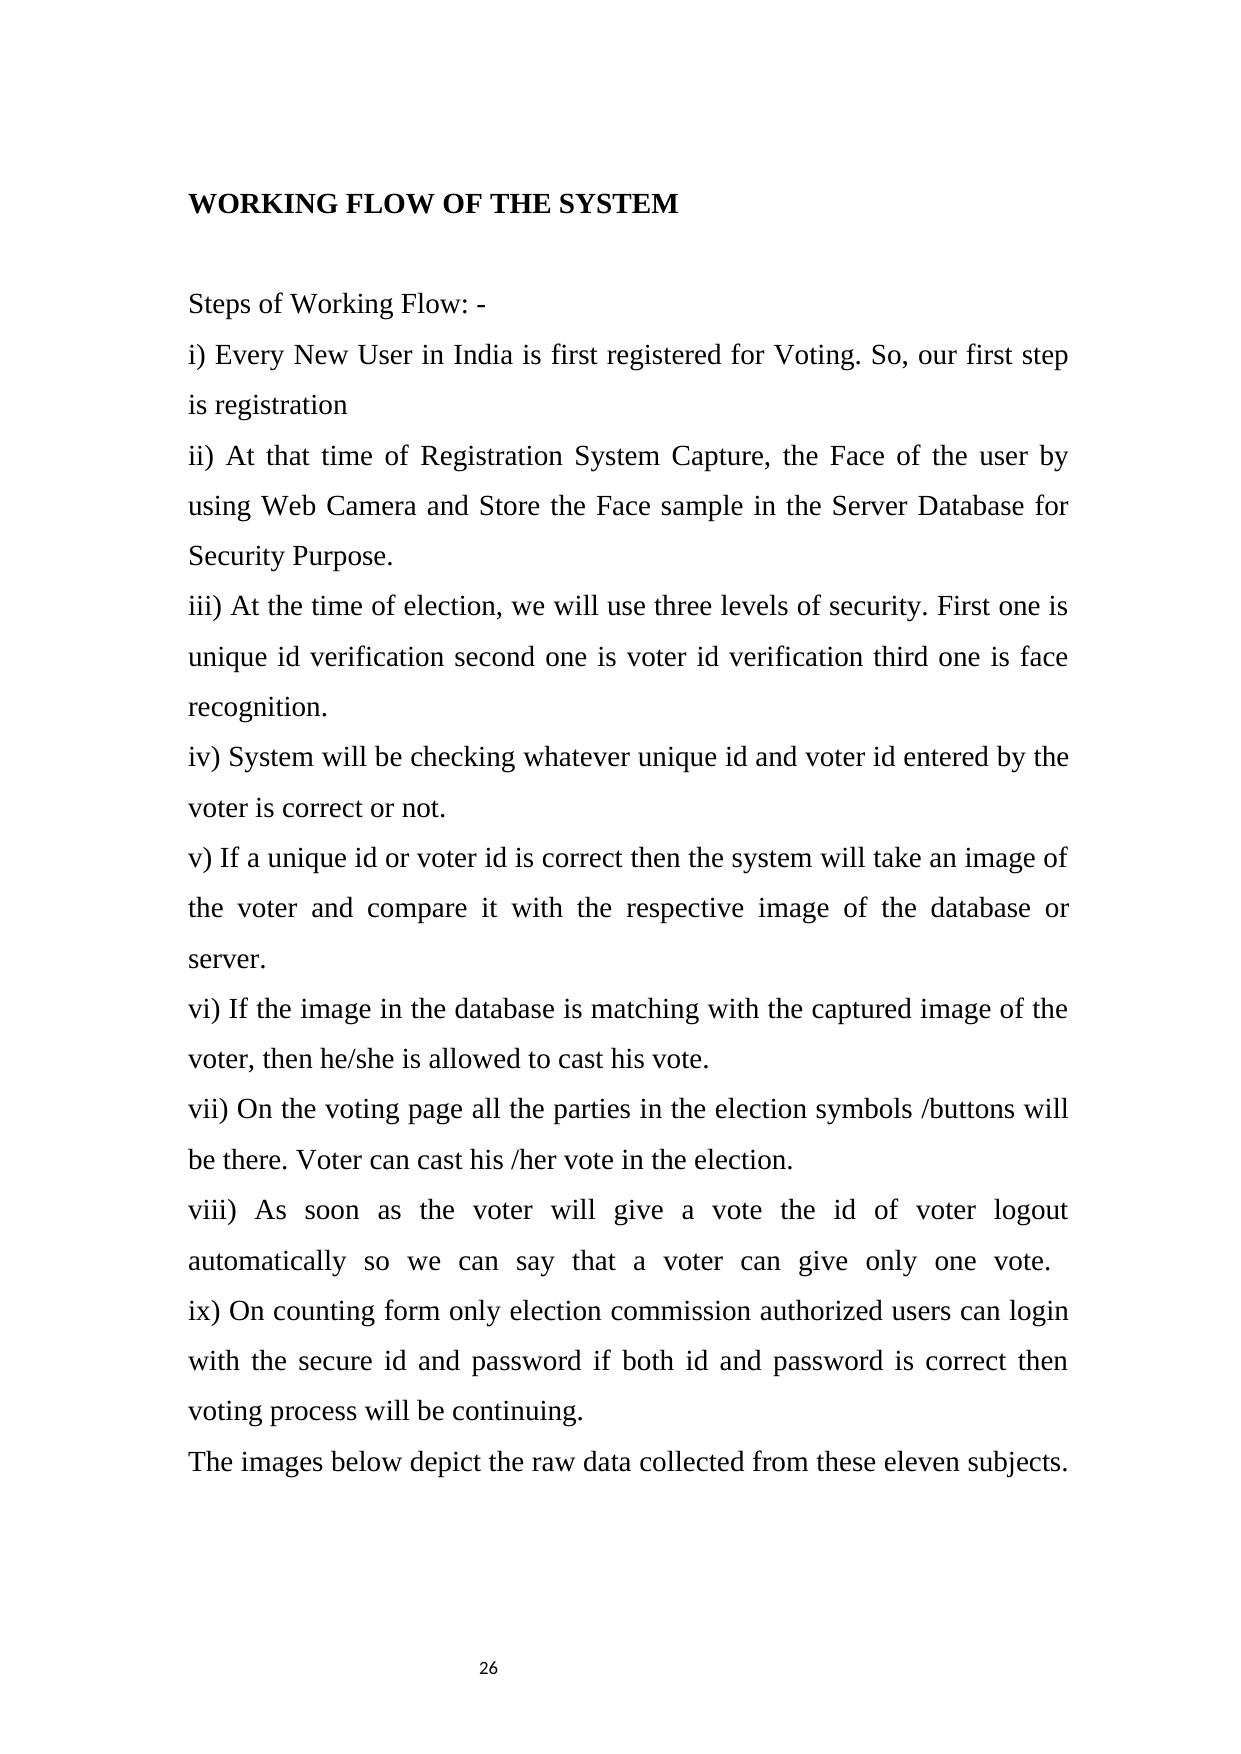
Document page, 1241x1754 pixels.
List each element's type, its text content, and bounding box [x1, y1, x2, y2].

text The images below depict the raw data collected from these eleven subjects. [188, 1444, 1070, 1477]
text vi) If the image in the database is matching with the captured image of the voter, then he/she is allowed to cast his vote. [188, 991, 1070, 1075]
text WORKING FLOW OF THE SYSTEM [188, 186, 1070, 219]
text ix) On counting form only election commission authorized users can login with the secure id and password if both id and password is correct then voting process will be continuing. [188, 1293, 1070, 1427]
text iii) At the time of election, we will use three levels of security. First one is unique id verification second one is voter id verification third one is face recognition. [188, 588, 1070, 723]
text iv) System will be checking whatever unique id and voter id entered by the voter is correct or not. [188, 739, 1070, 823]
text viii) As soon as the voter will give a vote the id of voter logout automatically so we can say that a voter can give only one vote. [188, 1192, 1070, 1276]
text i) Every New User in India is first registered for Voting. So, our first step is registration [188, 337, 1070, 421]
text ii) At that time of Registration System Capture, the Face of the user by using Web Camera and Store the Face sample in the Server Database for Security Purpose. [188, 438, 1070, 572]
text Steps of Working Flow: - [188, 287, 1070, 320]
text v) If a unique id or voter id is correct then the system will take an image of the voter and compare it with the respective image of the database or server. [188, 840, 1070, 974]
text vii) On the voting page all the parties in the election symbols /buttons will be there. Voter can cast his /her vote in the election. [188, 1092, 1070, 1176]
